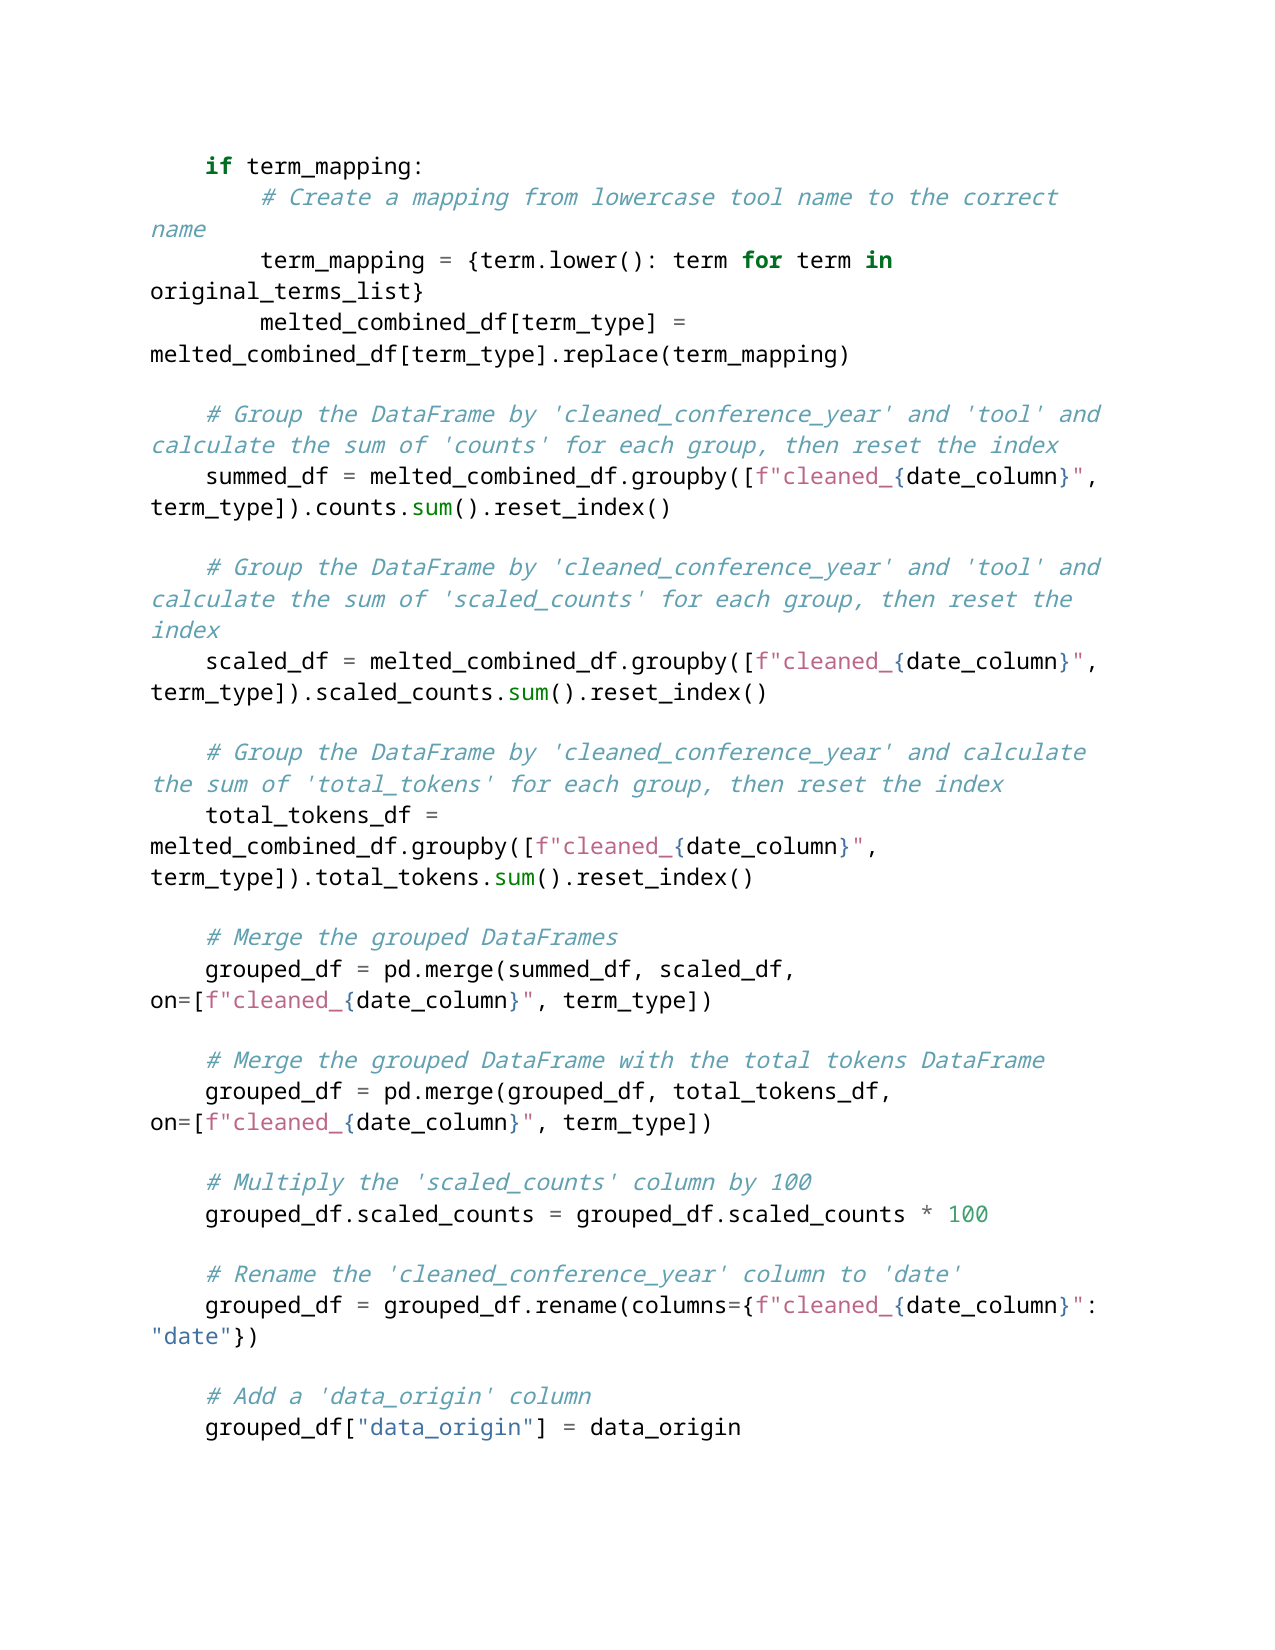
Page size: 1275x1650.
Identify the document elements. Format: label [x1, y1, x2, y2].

text [150, 150, 1125, 1471]
